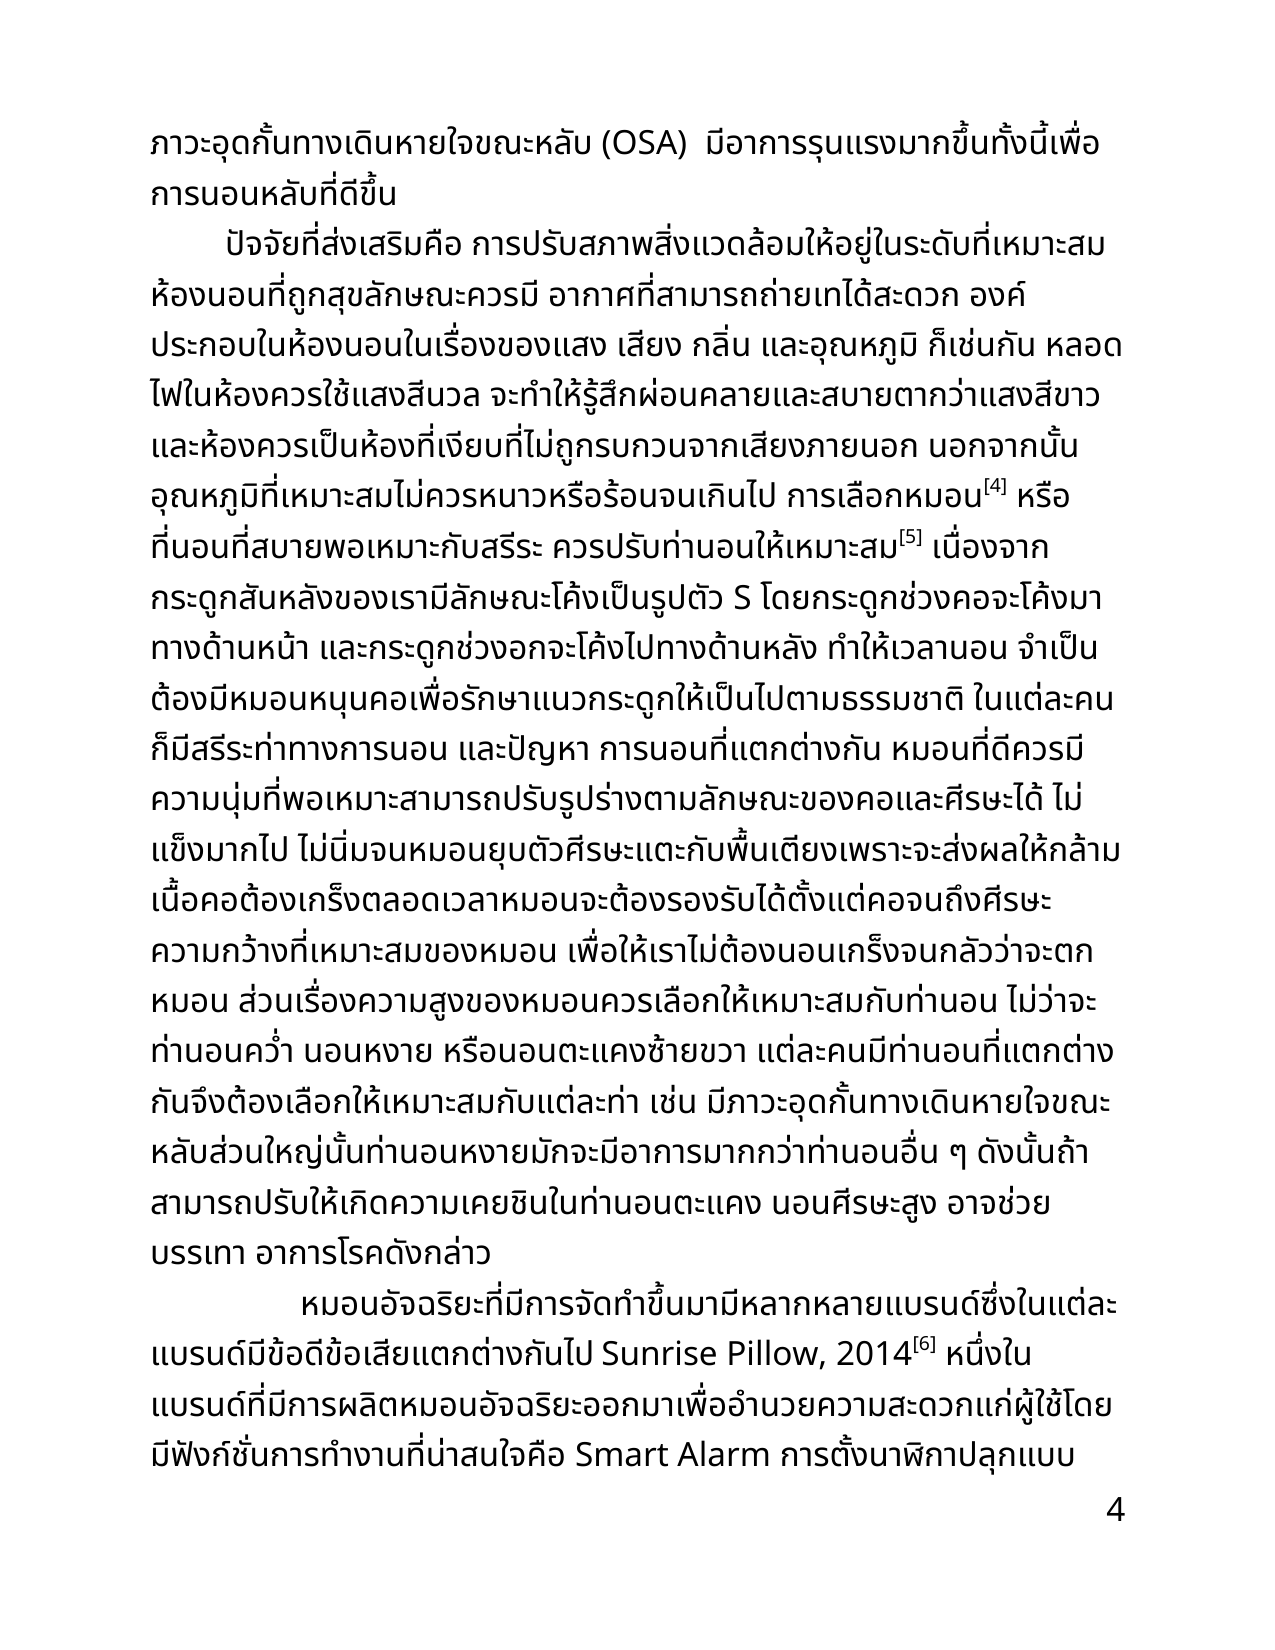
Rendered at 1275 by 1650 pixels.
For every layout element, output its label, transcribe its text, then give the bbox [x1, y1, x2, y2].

text ปัจจัยที่ส่งเสริมคือ การปรับสภาพสิ่งแวดล้อมให้อยู่ในระดับที่เหมาะสม ห้องนอนที่ถูกสุขลักษณะควรมี อากาศที่สามารถถ่ายเทได้สะดวก องค์ประกอบในห้องนอนในเรื่องของแสง เสียง กลิ่น และอุณหภูมิ ก็เช่นกัน หลอดไฟในห้องควรใช้แสงสีนวล จะทำให้รู้สึกผ่อนคลายและสบายตากว่าแสงสีขาวและห้องควรเป็นห้องที่เงียบที่ไม่ถูกรบกวนจากเสียงภายนอก นอกจากนั้นอุณหภูมิที่เหมาะสมไม่ควรหนาวหรือร้อนจนเกินไป การเลือกหมอน[4] หรือที่นอนที่สบายพอเหมาะกับสรีระ ควรปรับท่านอนให้เหมาะสม[5] เนื่องจากกระดูกสันหลังของเรามีลักษณะโค้งเป็นรูปตัว S โดยกระดูกช่วงคอจะโค้งมาทางด้านหน้า และกระดูกช่วงอกจะโค้งไปทางด้านหลัง ทำให้เวลานอน จำเป็นต้องมีหมอนหนุนคอเพื่อรักษาแนวกระดูกให้เป็นไปตามธรรมชาติ ในแต่ละคนก็มีสรีระท่าทางการนอน และปัญหา การนอนที่แตกต่างกัน หมอนที่ดีควรมีความนุ่มที่พอเหมาะสามารถปรับรูปร่างตามลักษณะของคอและศีรษะได้ ไม่แข็งมากไป ไม่นิ่มจนหมอนยุบตัวศีรษะแตะกับพื้นเตียงเพราะจะส่งผลให้กล้ามเนื้อคอต้องเกร็งตลอดเวลาหมอนจะต้องรองรับได้ตั้งแต่คอจนถึงศีรษะ ความกว้างที่เหมาะสมของหมอน เพื่อให้เราไม่ต้องนอนเกร็งจนกลัวว่าจะตกหมอน ส่วนเรื่องความสูงของหมอนควรเลือกให้เหมาะสมกับท่านอน ไม่ว่าจะท่านอนคว่ำ นอนหงาย หรือนอนตะแคงซ้ายขวา แต่ละคนมีท่านอนที่แตกต่างกันจึงต้องเลือกให้เหมาะสมกับแต่ละท่า เช่น มีภาวะอุดกั้นทางเดินหายใจขณะหลับส่วนใหญ่นั้นท่านอนหงายมักจะมีอาการมากกว่าท่านอนอื่น ๆ ดังนั้นถ้าสามารถปรับให้เกิดความเคยชินในท่านอนตะแคง นอนศีรษะสูง อาจช่วยบรรเทา อาการโรคดังกล่าว [150, 220, 1125, 1279]
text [150, 1279, 1125, 1482]
